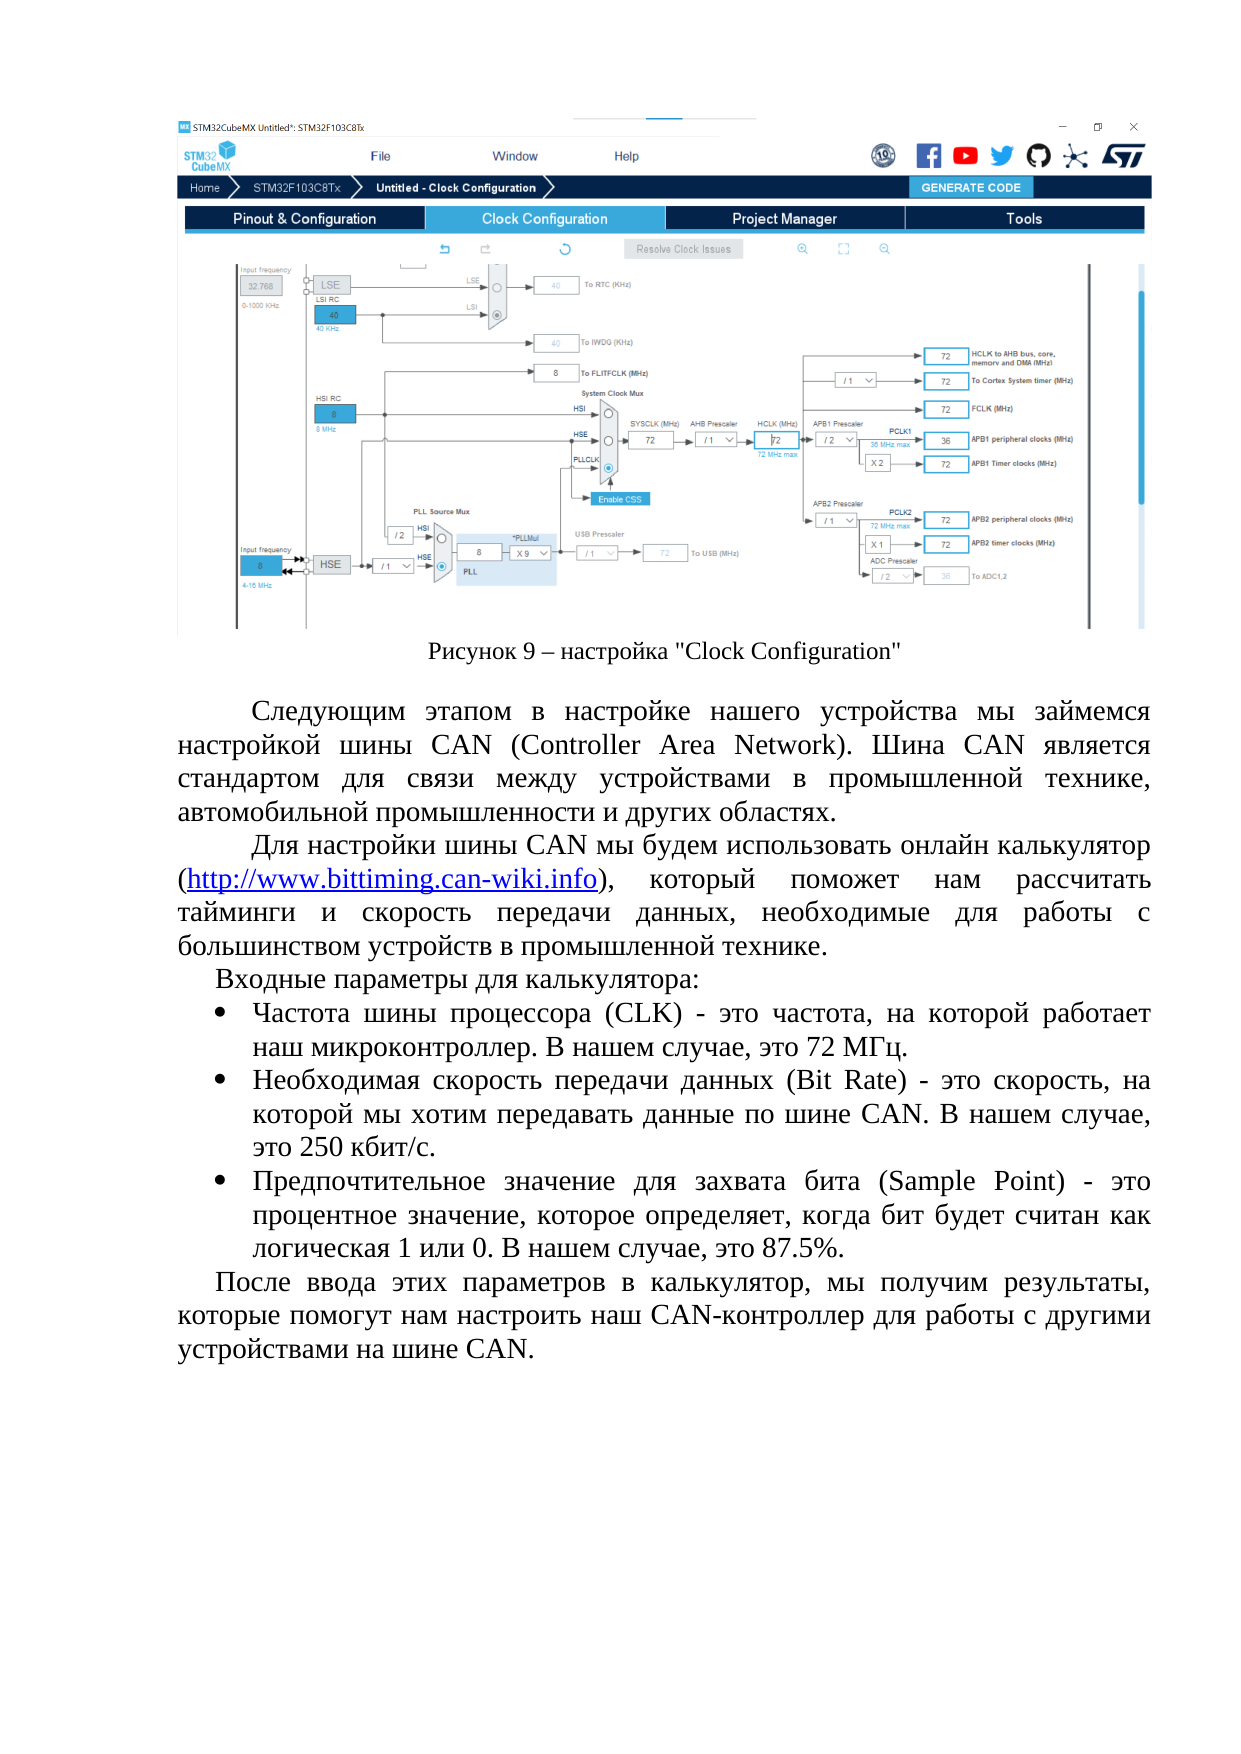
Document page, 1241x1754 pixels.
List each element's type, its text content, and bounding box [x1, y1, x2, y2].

text Для настройки шины CAN мы будем использовать онлайн калькулятор (http://www.bittiming.can-wiki.info), который поможет нам рассчитать тайминги и скорость передачи данных, необходимые для работы с большинством устройств в промышленной технике. [177, 827, 1152, 962]
picture [177, 118, 1152, 636]
text После ввода этих параметров в калькулятор, мы получим результаты, которые помогут нам настроить наш CAN-контроллер для работы с другими устройствами на шине CAN. [177, 1264, 1152, 1364]
text Входные параметры для калькулятора: [177, 962, 1152, 995]
text Следующим этапом в настройке нашего устройства мы займемся настройкой шины CAN (Controller Area Network). Шина CAN является стандартом для связи между устройствами в промышленной технике, автомобильной промышленности и других областях. [177, 693, 1152, 827]
list Необходимая скорость передачи данных (Bit Rate) - это скорость, на которой мы хотим передавать данные по шине CAN. В нашем случае, это 250 кбит/с. [215, 1062, 1152, 1163]
list Предпочтительное значение для захвата бита (Sample Point) - это процентное значение, которое определяет, когда бит будет считан как логическая 1 или 0. В нашем случае, это 87.5%. [215, 1163, 1152, 1264]
list Частота шины процессора (CLK) - это частота, на которой работает наш микроконтроллер. В нашем случае, это 72 МГц. [215, 995, 1152, 1062]
text Рисунок 9 – настройка "Clock Configuration" [177, 636, 1152, 664]
